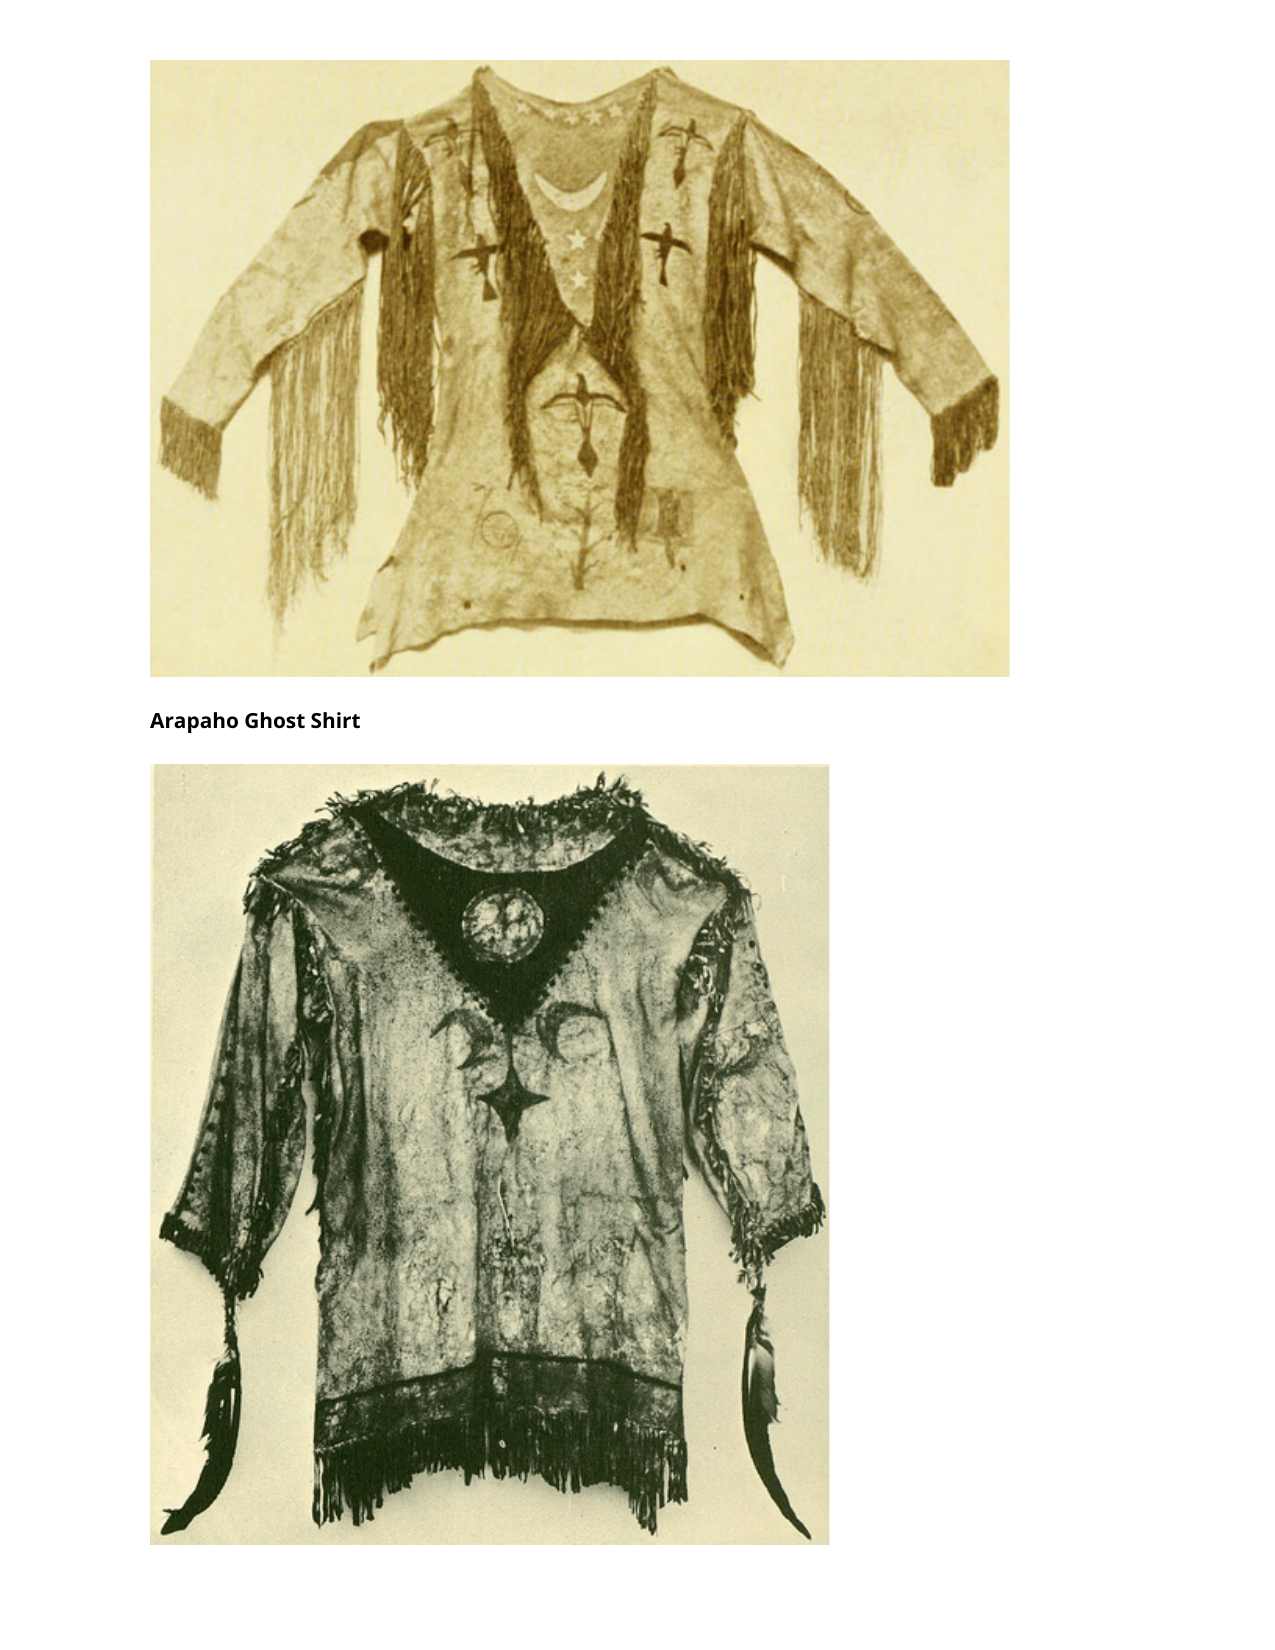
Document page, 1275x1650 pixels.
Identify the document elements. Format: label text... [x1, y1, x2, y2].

picture [150, 763, 830, 1545]
picture [150, 60, 1010, 677]
text Arapaho Ghost Shirt [150, 706, 1215, 735]
